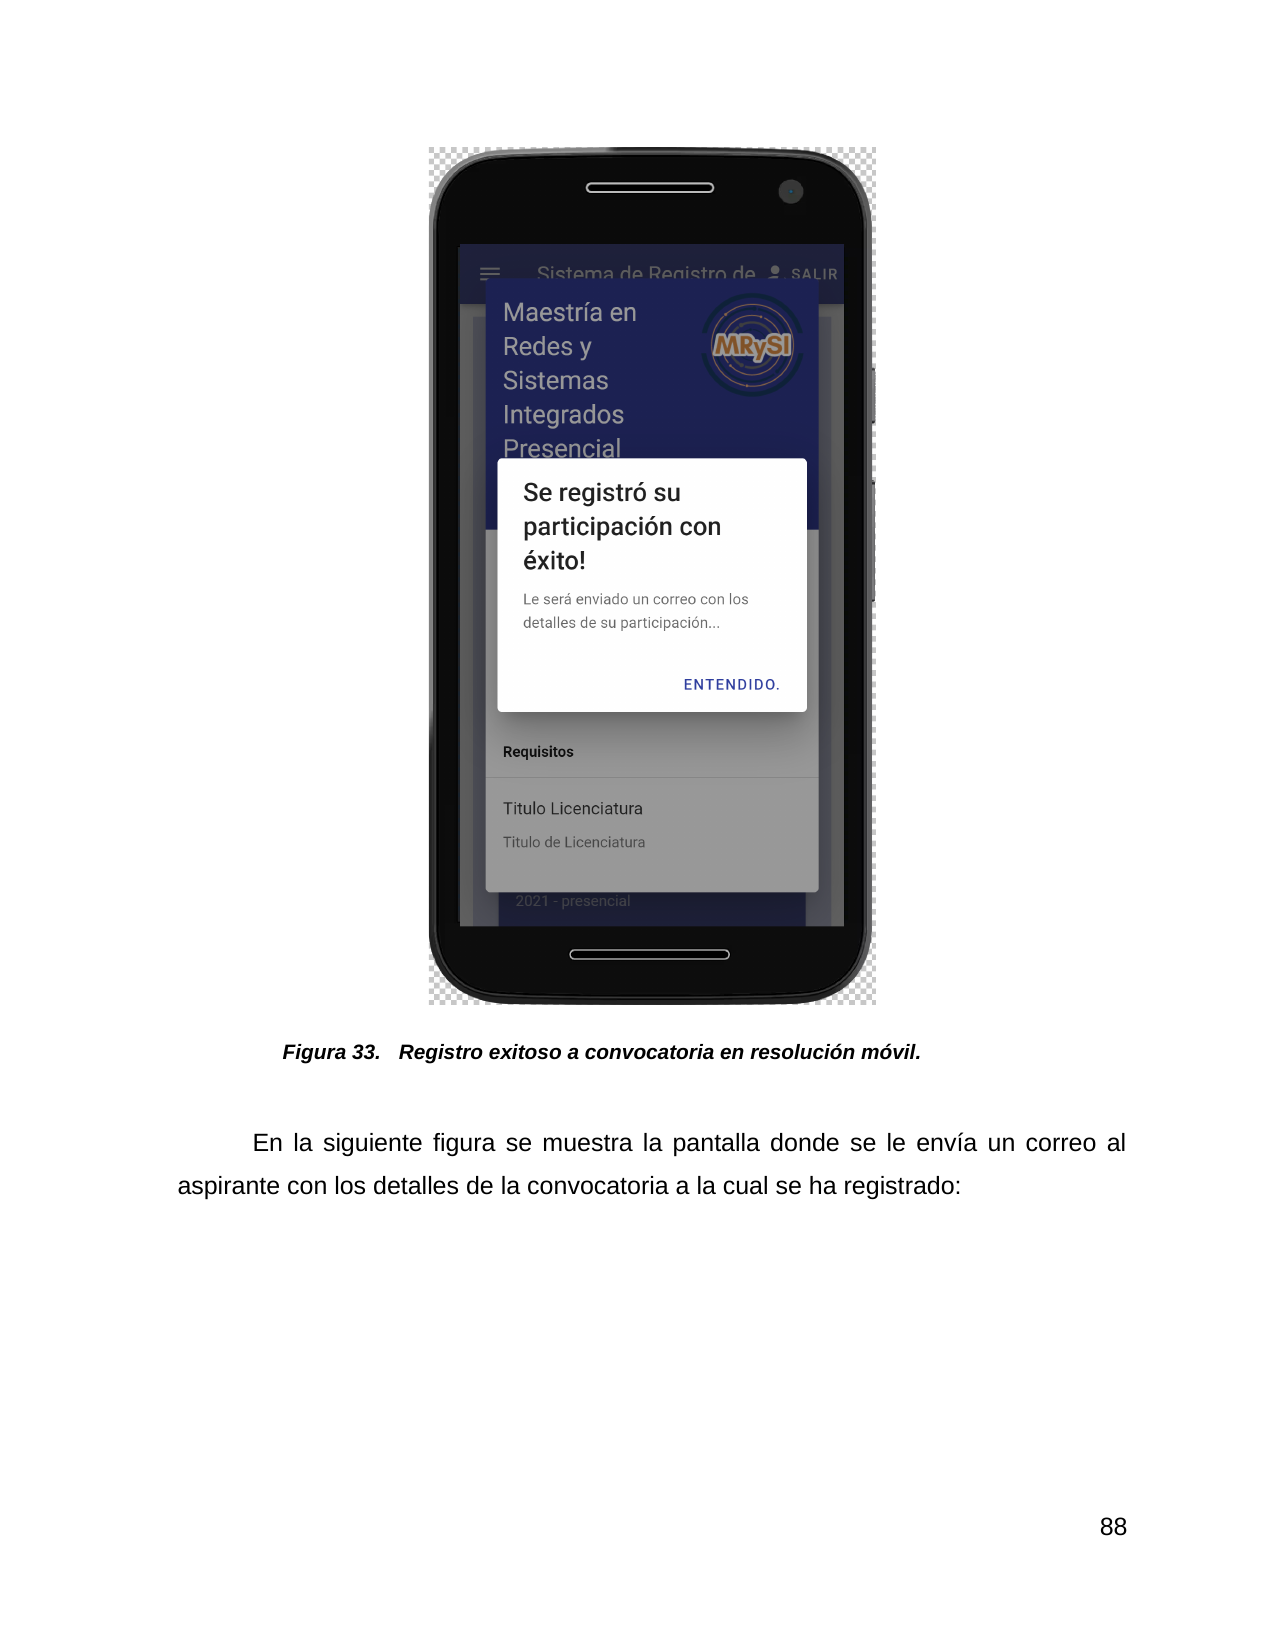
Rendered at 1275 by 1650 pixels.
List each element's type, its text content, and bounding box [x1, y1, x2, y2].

picture [428, 147, 876, 1005]
text Registro exitoso a convocatoria en resolución móvil. [177, 1040, 1127, 1064]
text En la siguiente figura se muestra la pantalla donde se le envía un correo al aspirante con los detalles de la convocatoria a la cual se ha registrado: [177, 1128, 1127, 1200]
